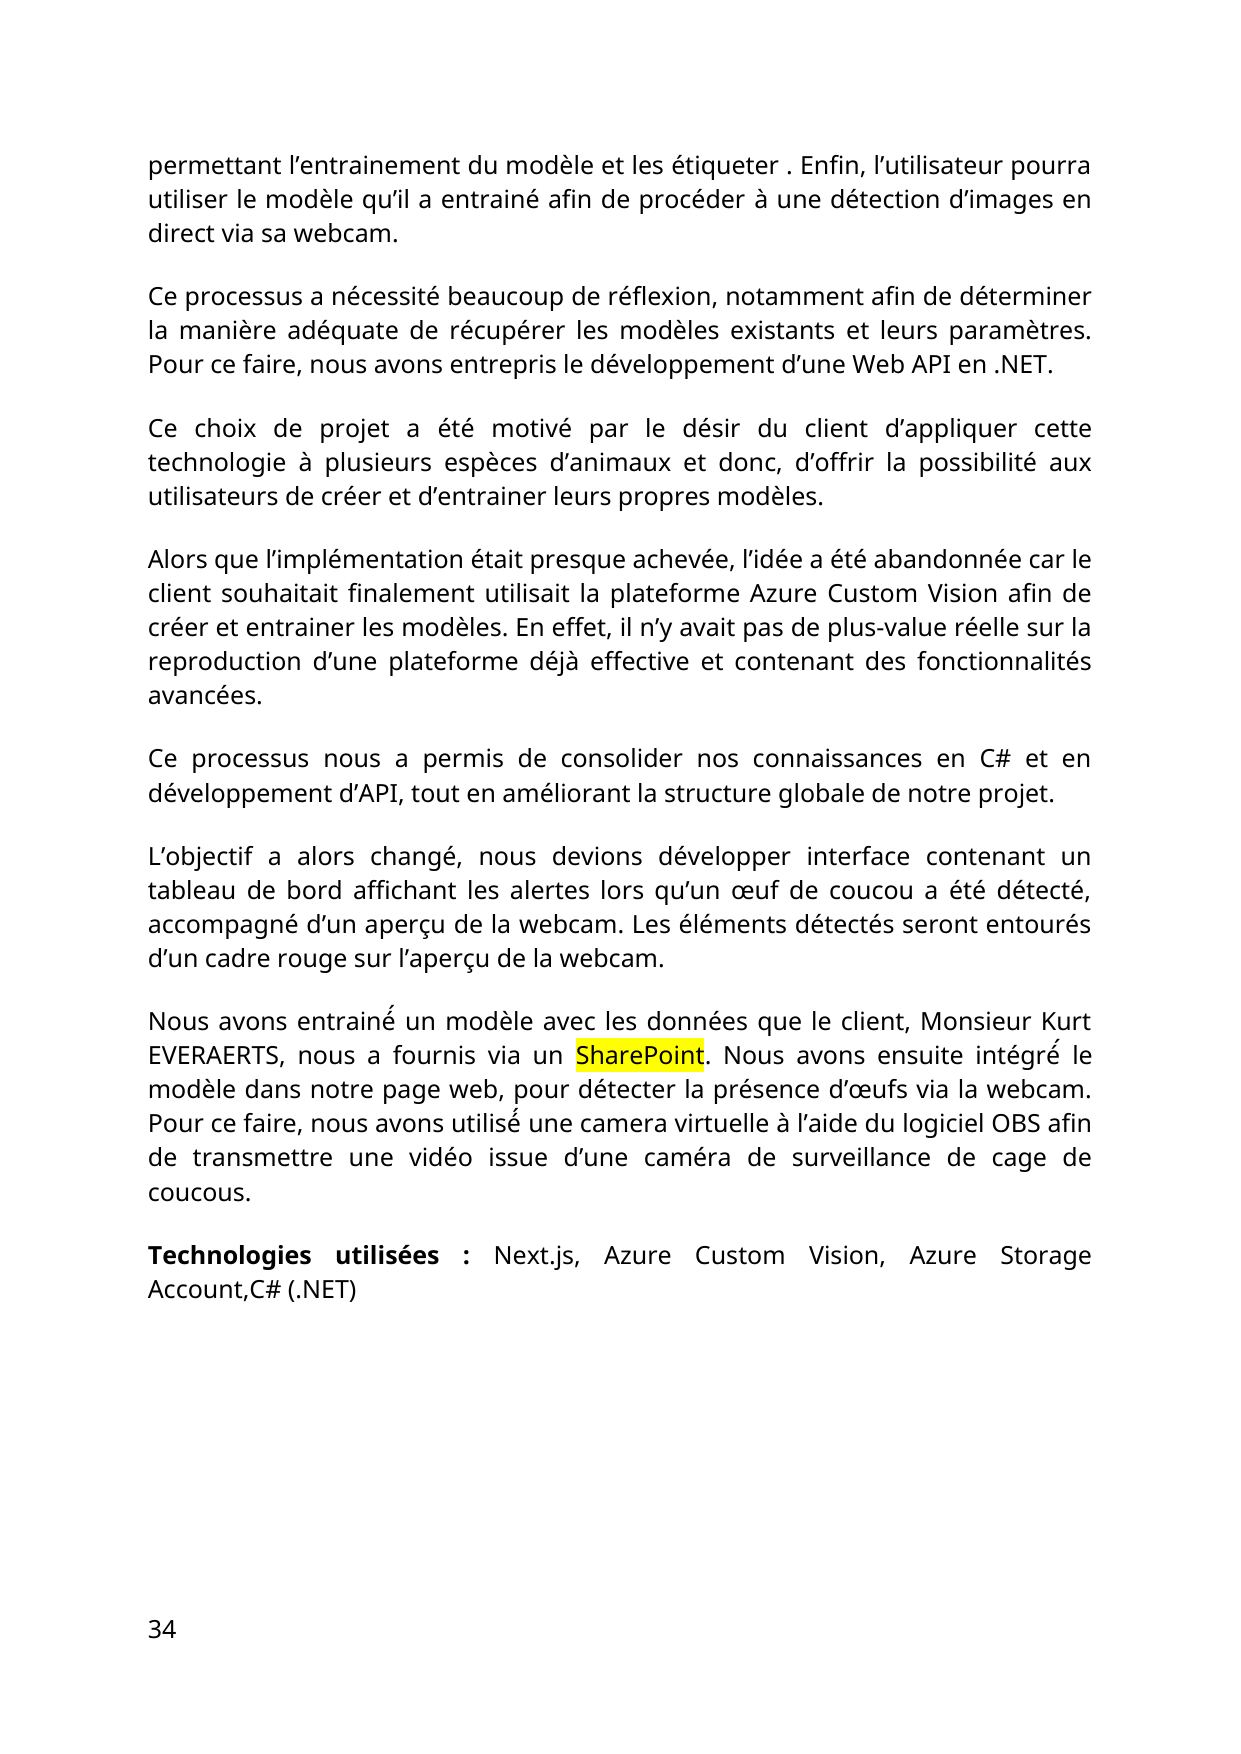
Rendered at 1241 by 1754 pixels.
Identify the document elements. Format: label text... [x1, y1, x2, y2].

text L’objectif a alors changé, nous devions développer interface contenant un tableau de bord affichant les alertes lors qu’un œuf de coucou a été détecté, accompagné d’un aperçu de la webcam. Les éléments détectés seront entourés d’un cadre rouge sur l’aperçu de la webcam. [148, 838, 1093, 975]
text Ce processus a nécessité beaucoup de réflexion, notamment afin de déterminer la manière adéquate de récupérer les modèles existants et leurs paramètres. Pour ce faire, nous avons entrepris le développement d’une Web API en .NET. [148, 279, 1093, 381]
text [148, 148, 1093, 250]
text Ce processus nous a permis de consolider nos connaissances en C# et en développement d’API, tout en améliorant la structure globale de notre projet. [148, 741, 1093, 809]
text Technologies utilisées : Next.js, Azure Custom Vision, Azure Storage Account,C# (.NET) [148, 1237, 1093, 1306]
text Ce choix de projet a été motivé par le désir du client d’appliquer cette technologie à plusieurs espèces d’animaux et donc, d’offrir la possibilité aux utilisateurs de créer et d’entrainer leurs propres modèles. [148, 410, 1093, 512]
text Nous avons entrainé́ un modèle avec les données que le client, Monsieur Kurt EVERAERTS, nous a fournis via un SharePoint. Nous avons ensuite intégré́ le modèle dans notre page web, pour détecter la présence d’œufs via la webcam. Pour ce faire, nous avons utilisé́ une camera virtuelle à l’aide du logiciel OBS afin de transmettre une vidéo issue d’une caméra de surveillance de cage de coucous. [148, 1004, 1093, 1208]
text Alors que l’implémentation était presque achevée, l’idée a été abandonnée car le client souhaitait finalement utilisait la plateforme Azure Custom Vision afin de créer et entrainer les modèles. En effet, il n’y avait pas de plus-value réelle sur la reproduction d’une plateforme déjà effective et contenant des fonctionnalités avancées. [148, 542, 1093, 712]
